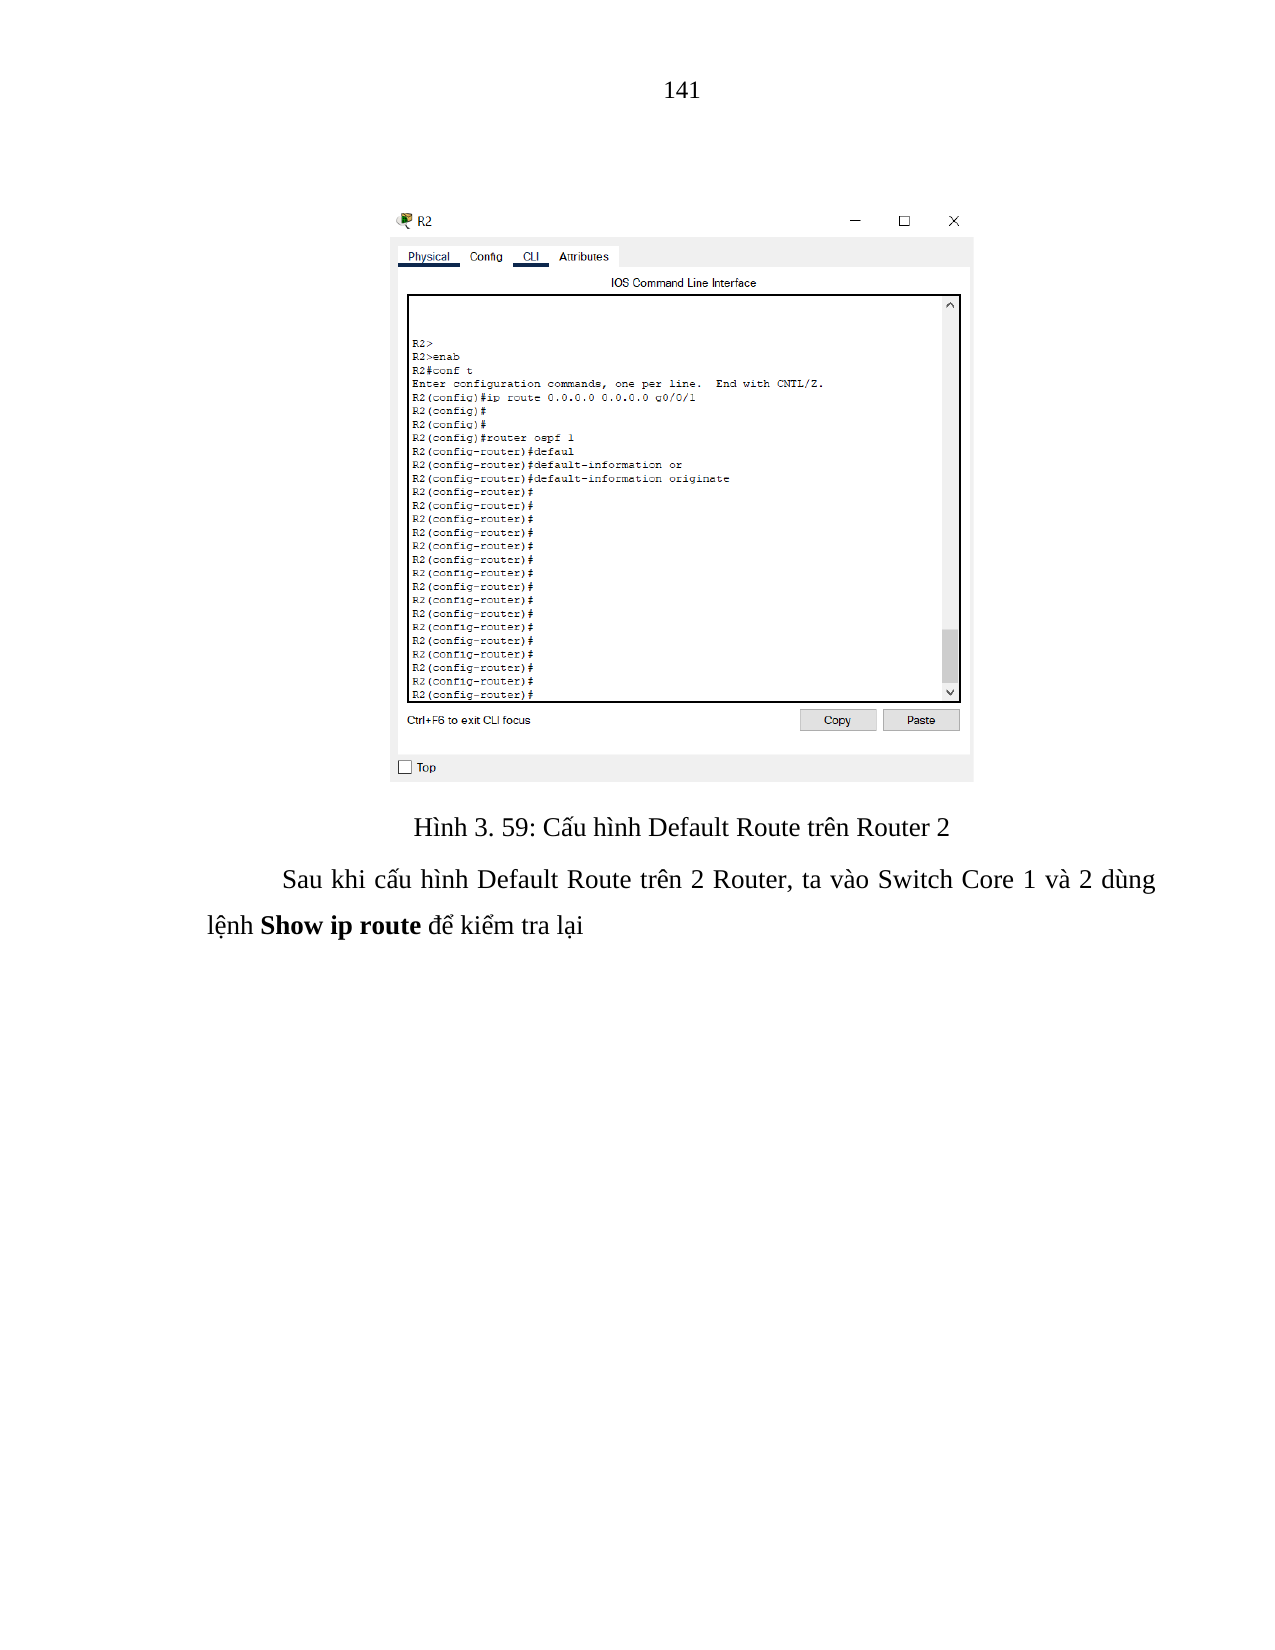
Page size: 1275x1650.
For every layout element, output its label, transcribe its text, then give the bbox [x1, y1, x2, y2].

text Hình 3. 59: Cấu hình Default Route trên Router 2 [207, 811, 1157, 842]
picture [390, 206, 974, 782]
text Sau khi cấu hình Default Route trên 2 Router, ta vào Switch Core 1 và 2 dùng lệnh Show ip route để kiểm tra lại [207, 863, 1157, 941]
